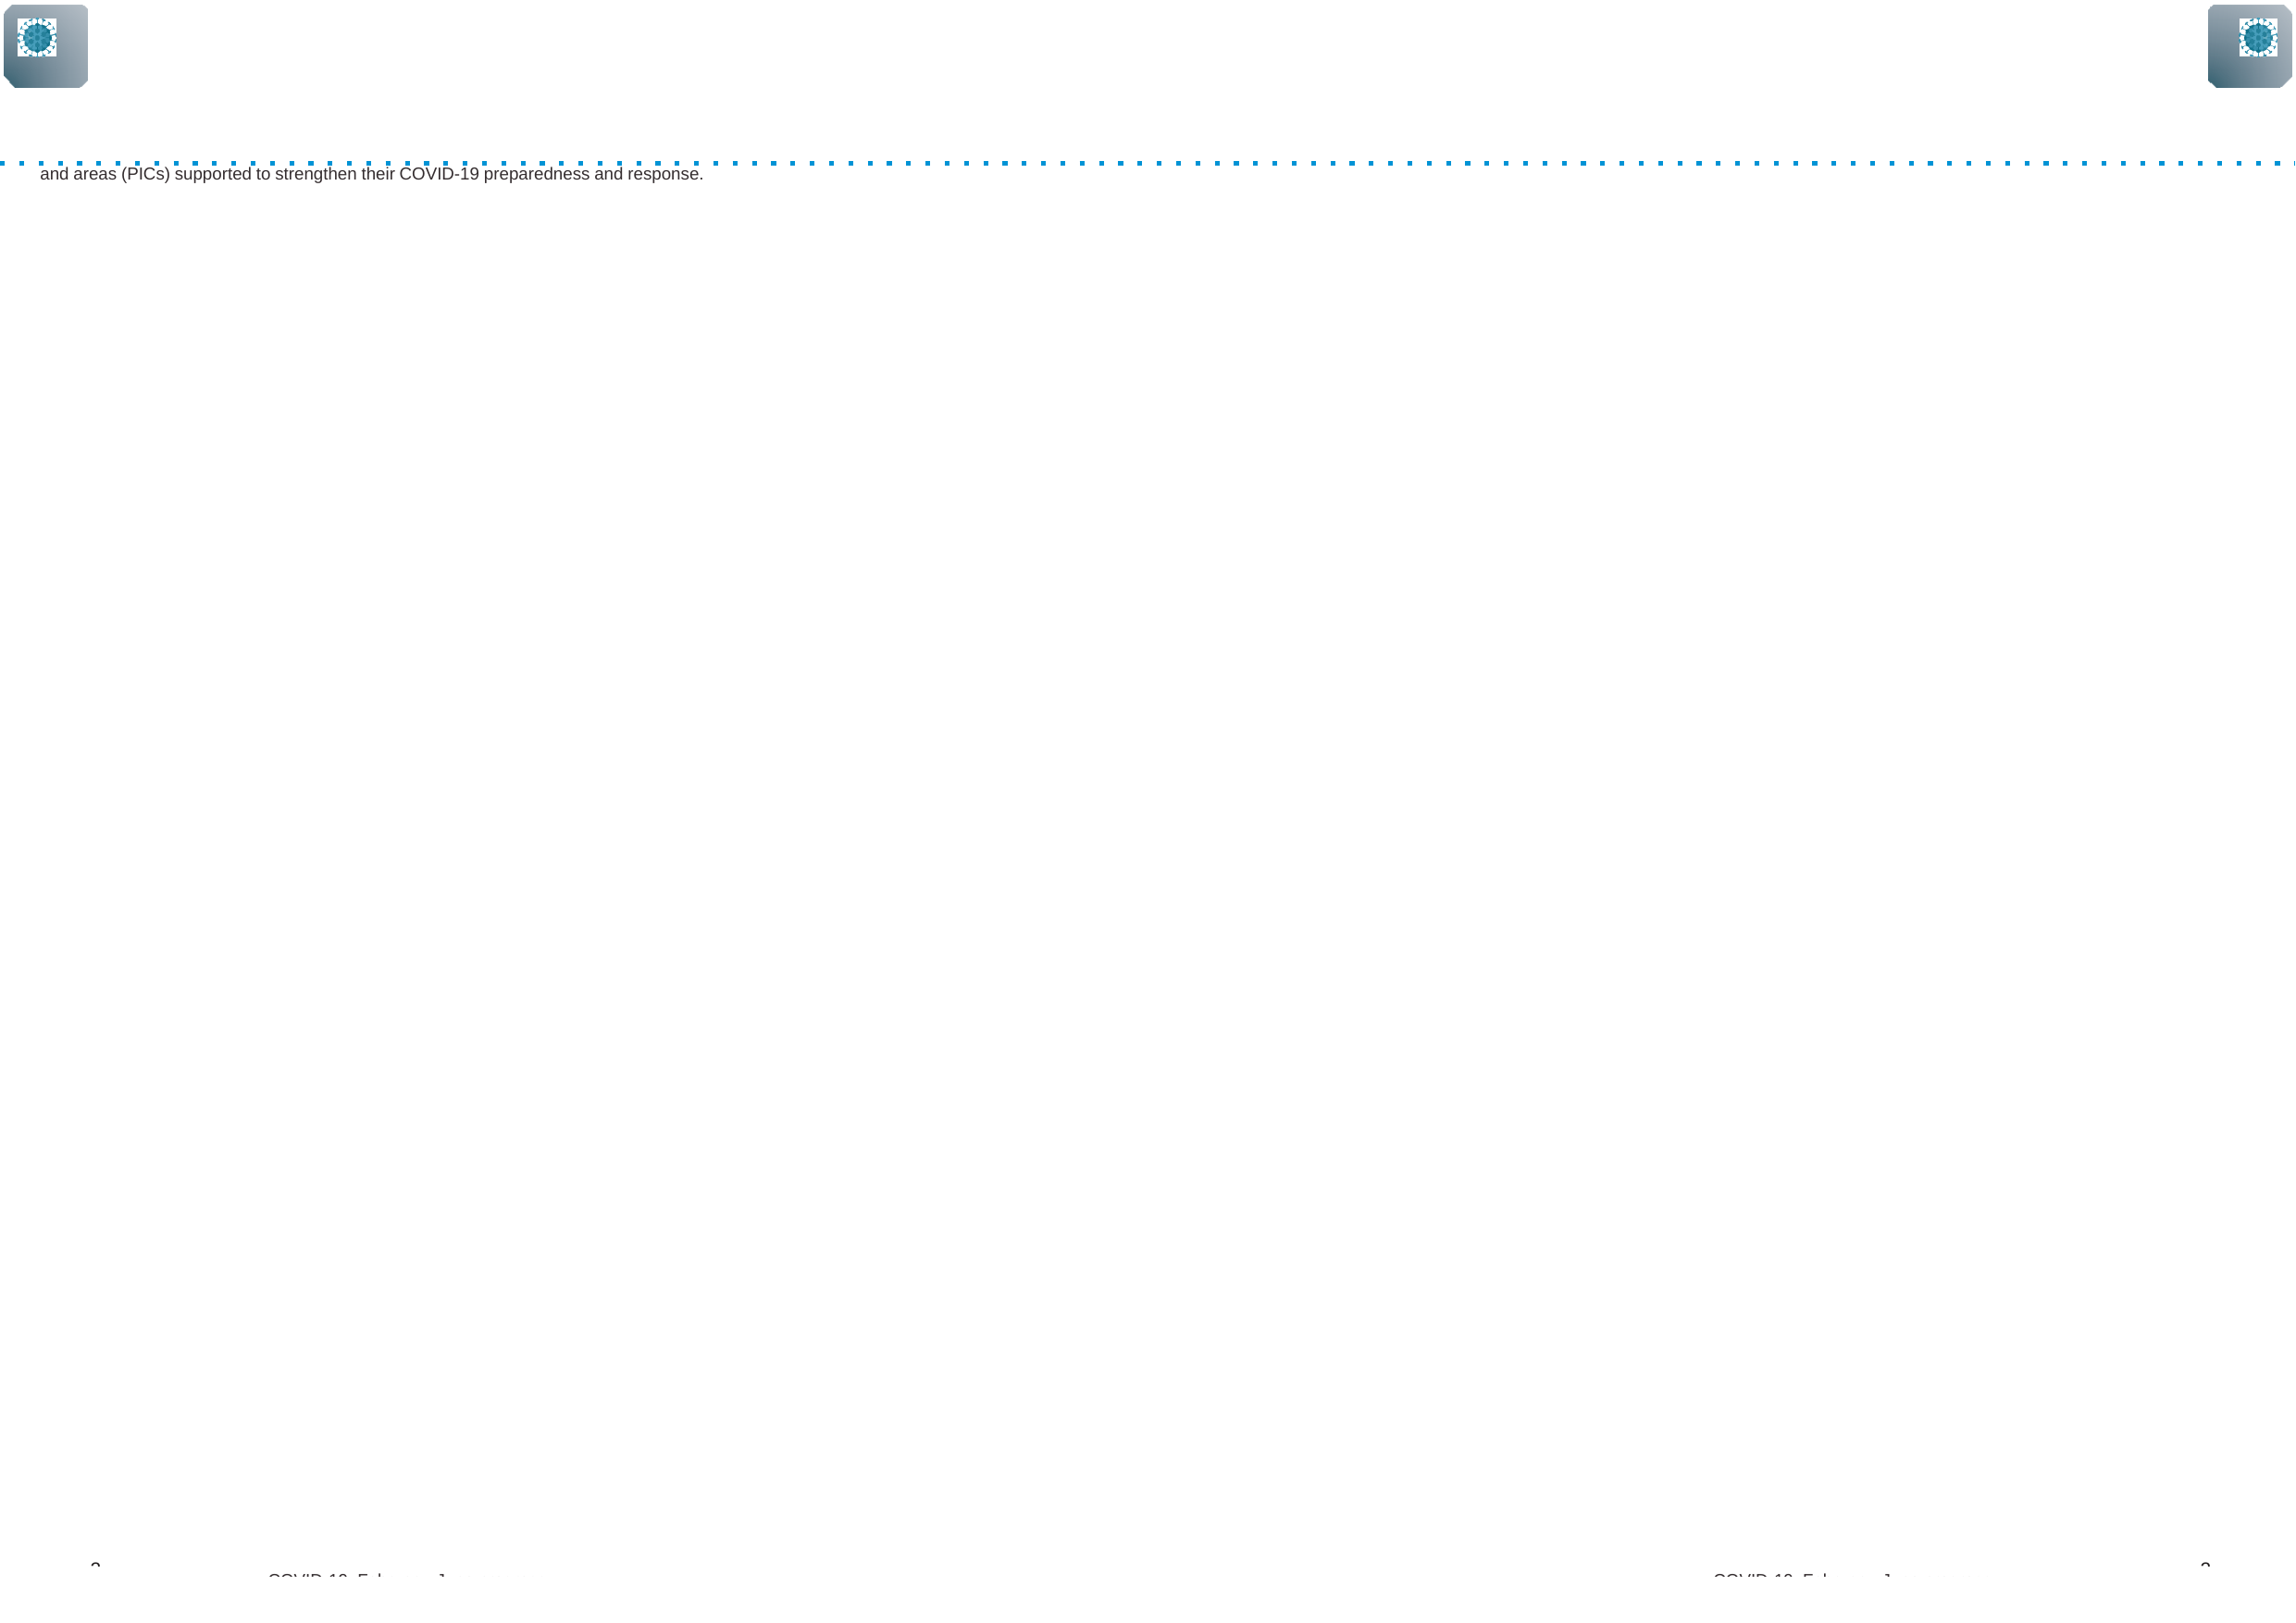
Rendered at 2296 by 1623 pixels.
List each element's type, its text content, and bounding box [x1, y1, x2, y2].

picture [4, 4, 88, 88]
picture [2208, 4, 2292, 88]
text enabled rapid action in the Pacific, with Pacific Island Countries and areas (PICs) supported to strengthen their COVID-19 preparedness and response. [40, 164, 899, 184]
